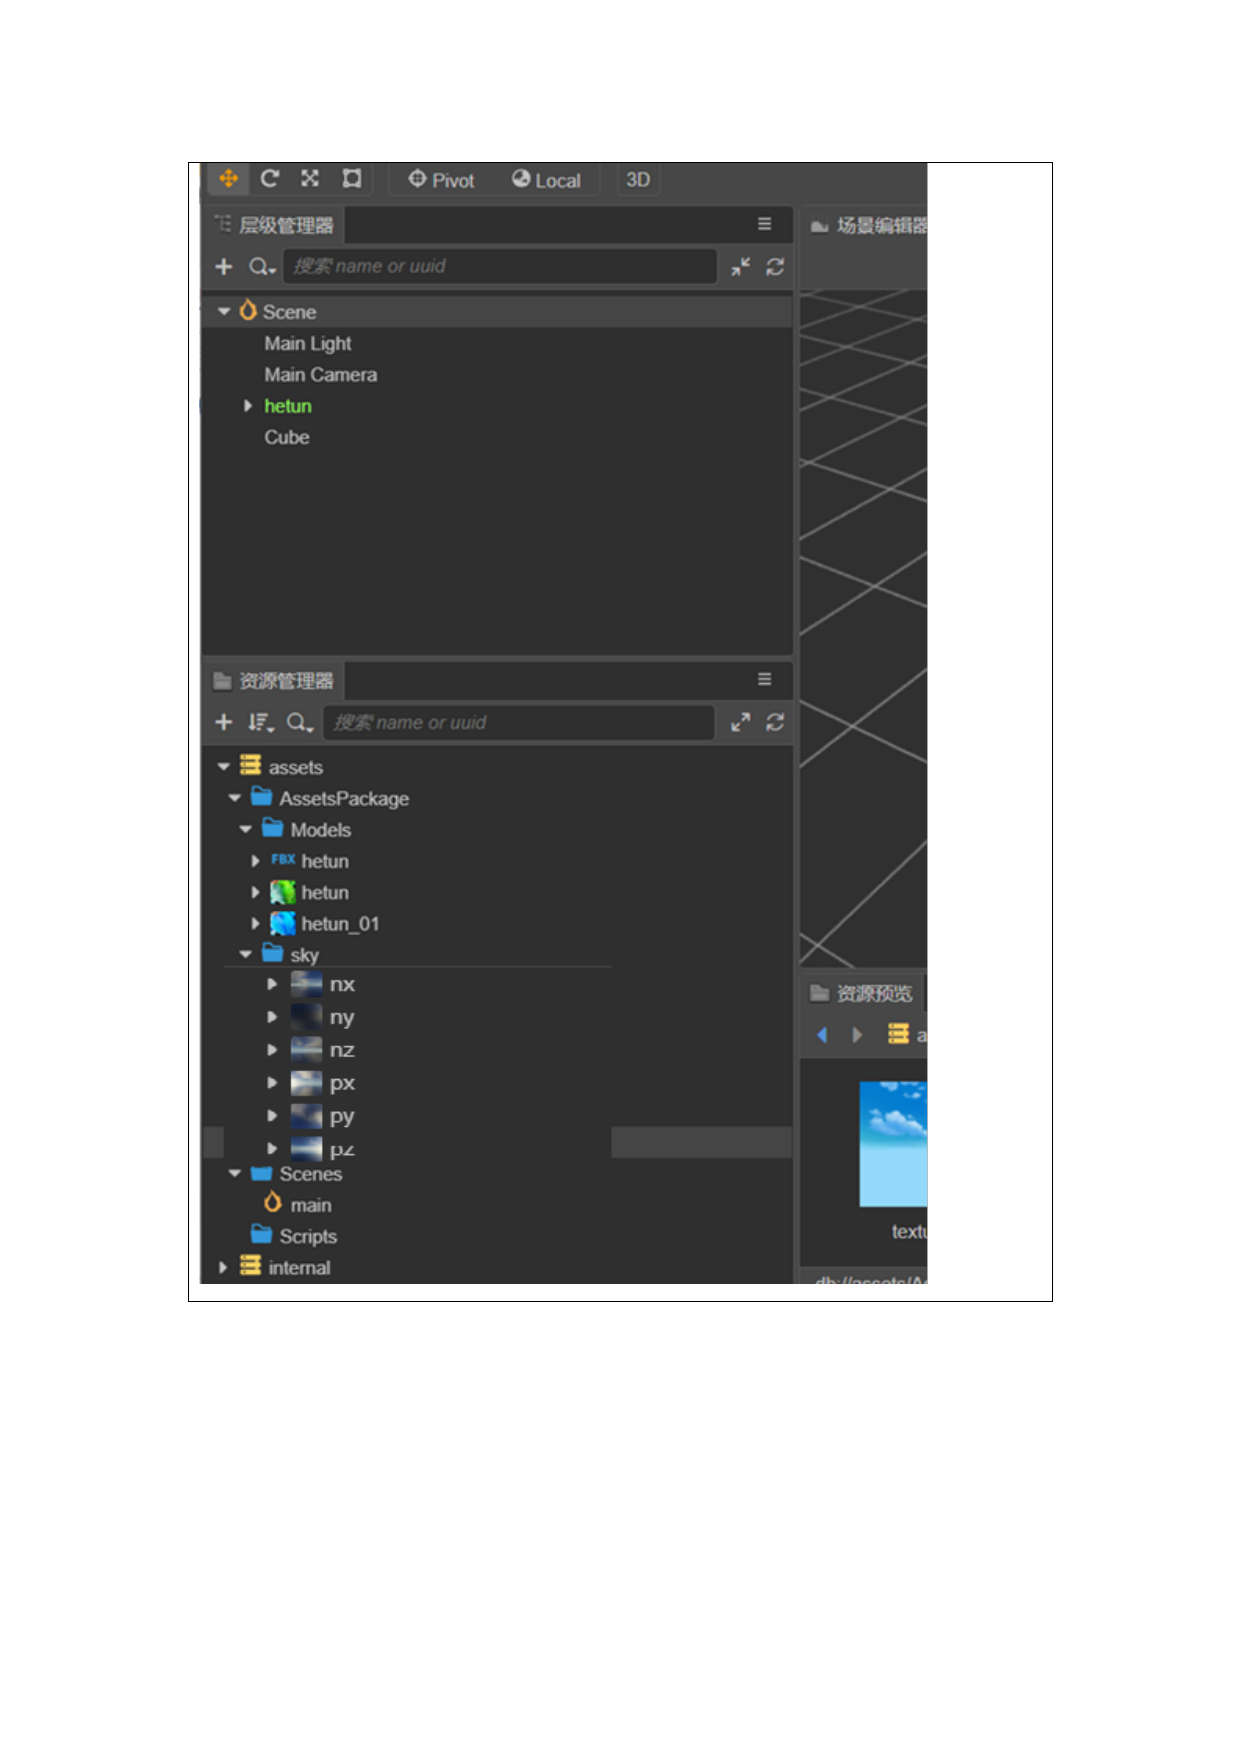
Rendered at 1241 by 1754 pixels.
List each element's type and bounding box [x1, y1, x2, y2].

table_header [189, 163, 1052, 1301]
picture [199, 163, 937, 1284]
